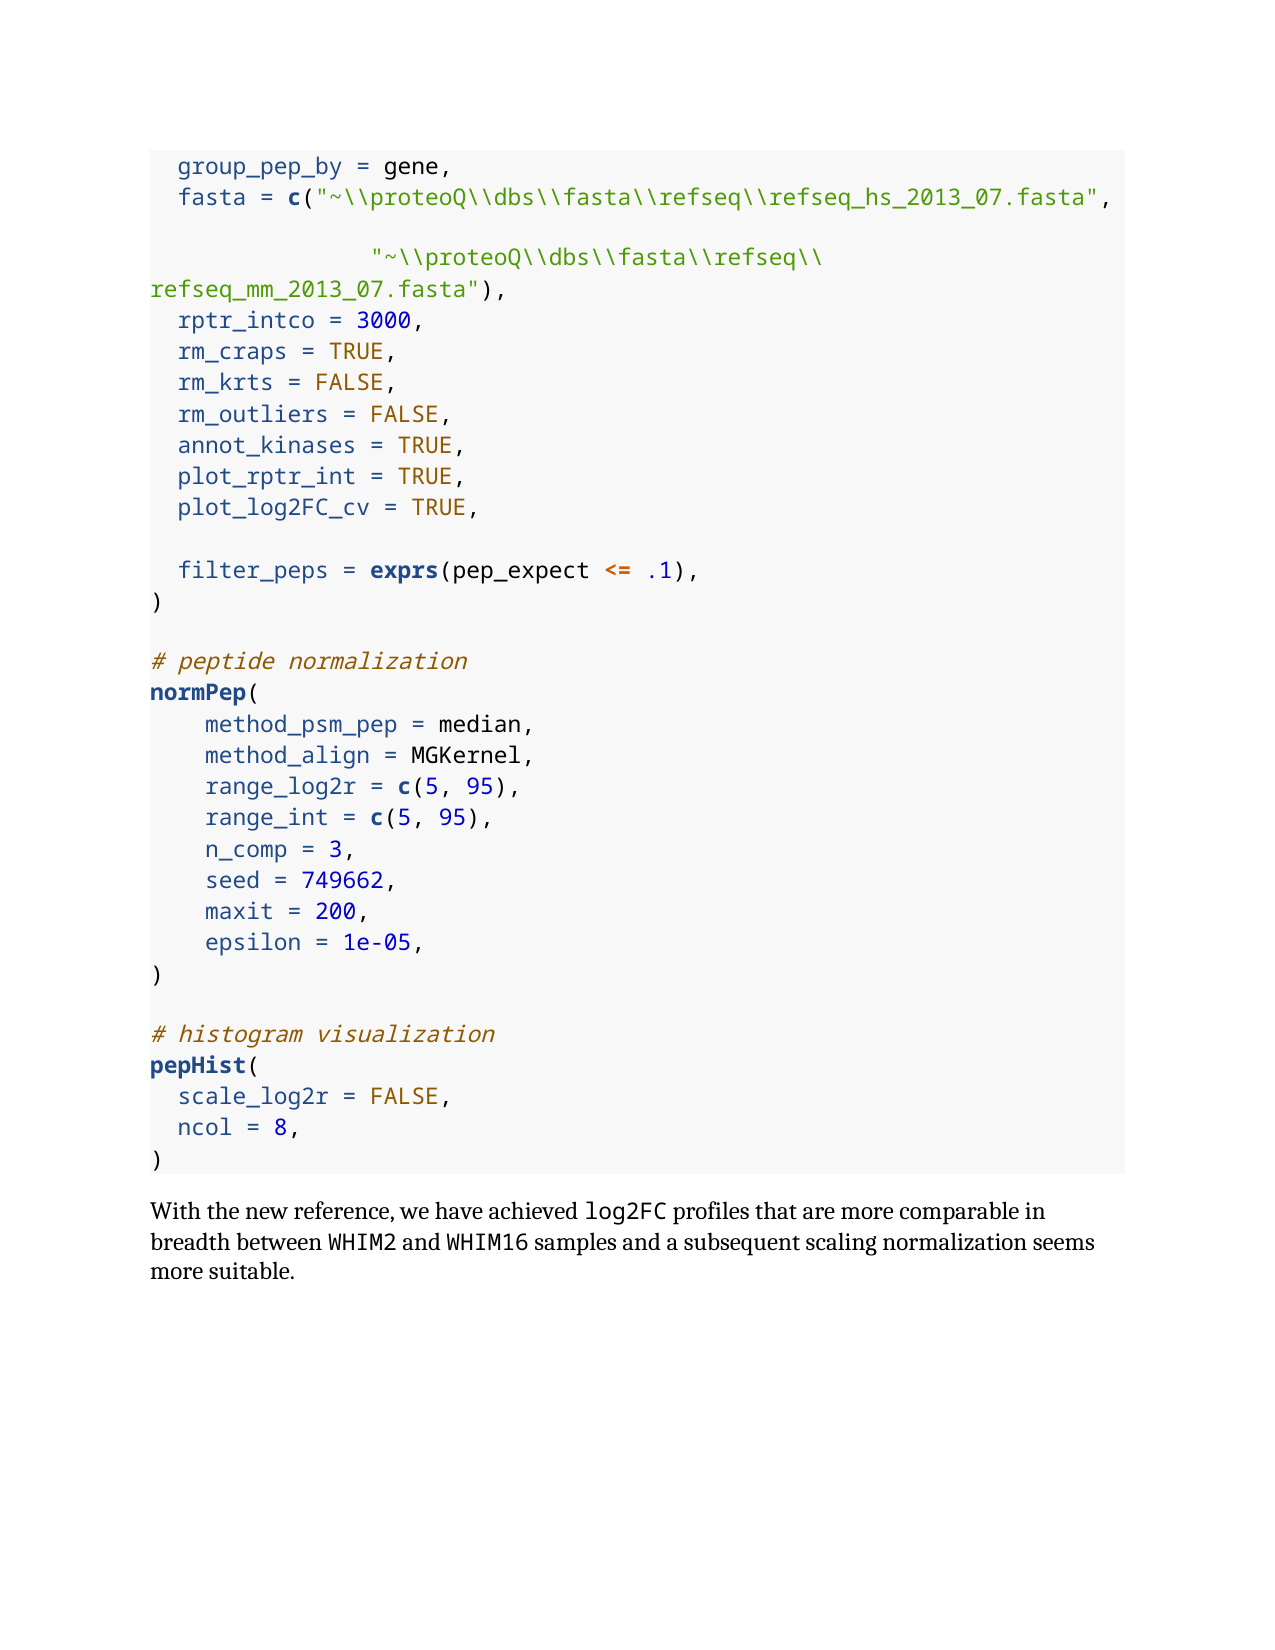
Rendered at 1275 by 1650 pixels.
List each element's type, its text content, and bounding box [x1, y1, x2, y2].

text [150, 150, 1125, 1174]
text With the new reference, we have achieved log2FC profiles that are more comparable in breadth between WHIM2 and WHIM16 samples and a subsequent scaling normalization seems more suitable. [150, 1194, 1125, 1286]
